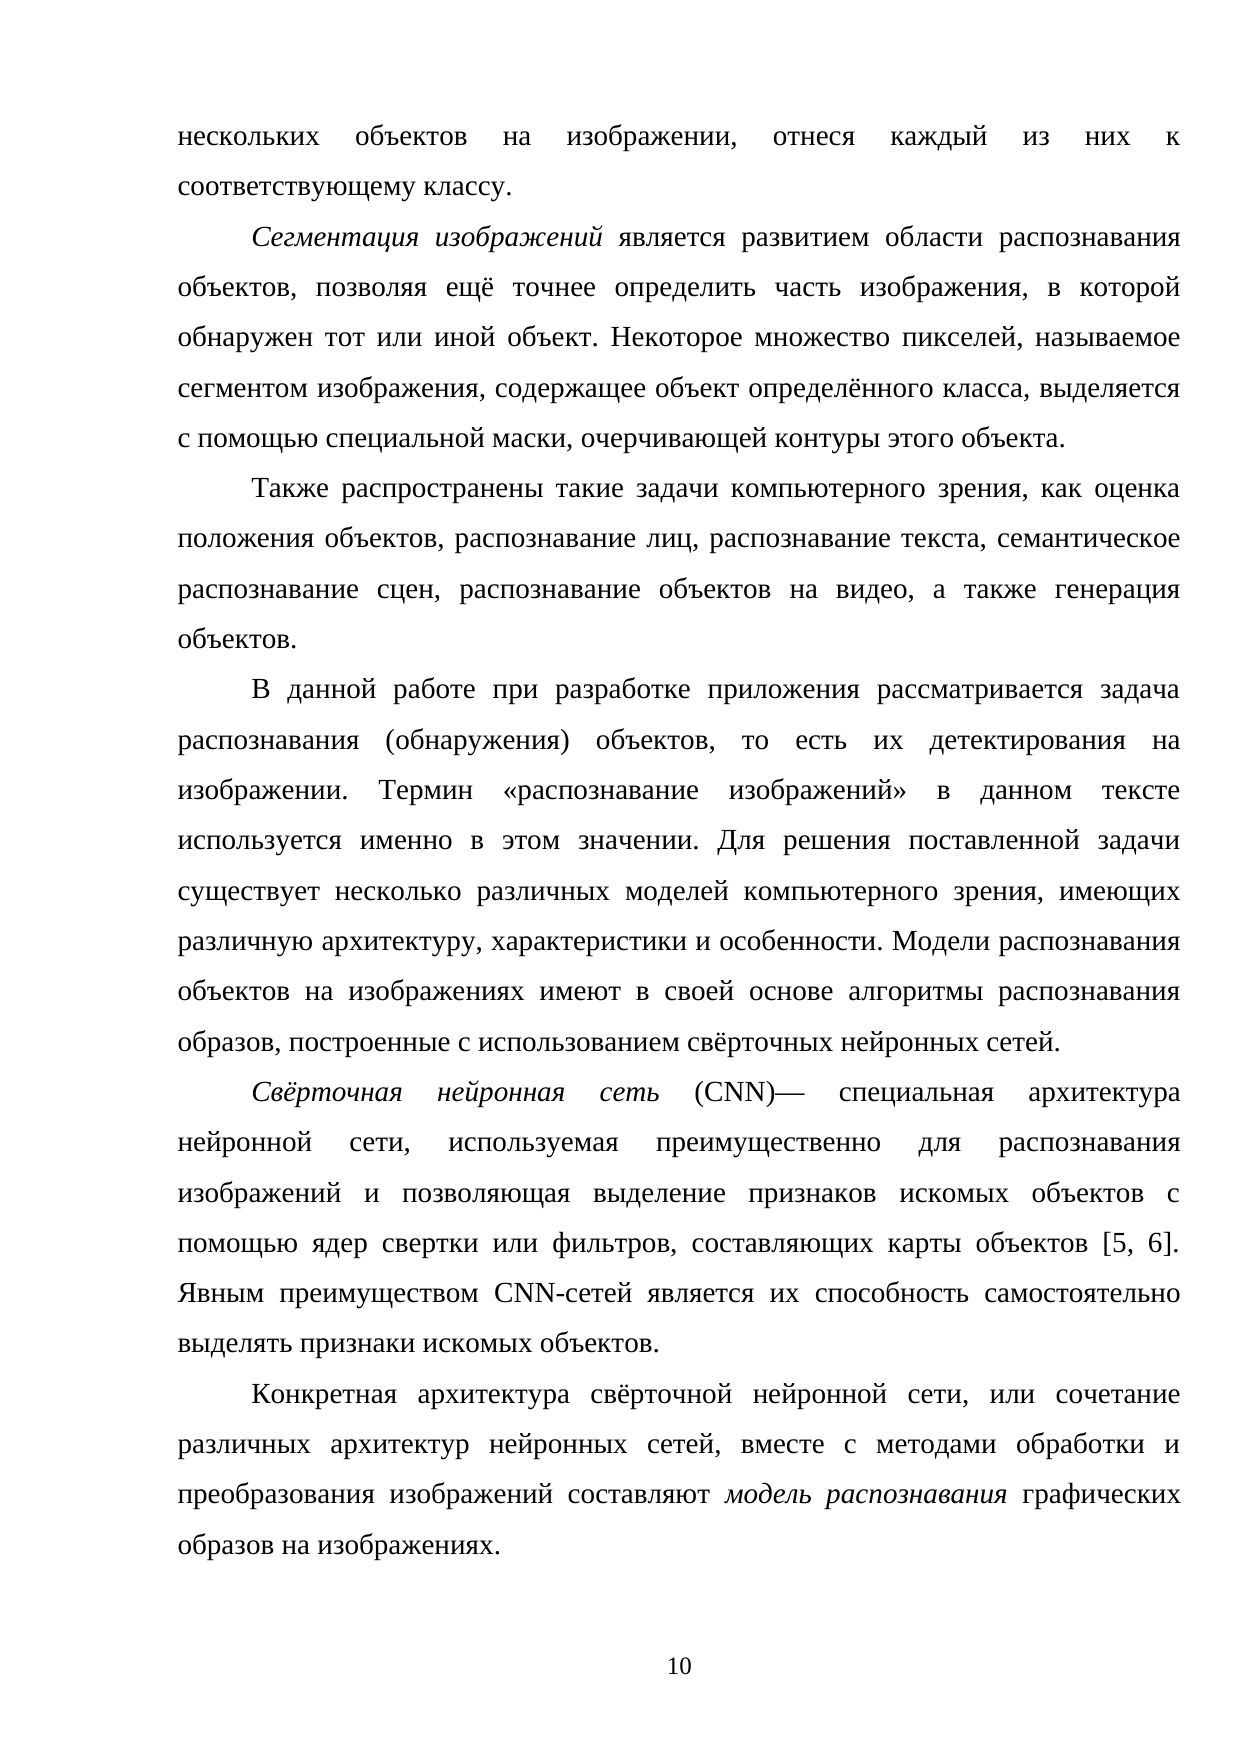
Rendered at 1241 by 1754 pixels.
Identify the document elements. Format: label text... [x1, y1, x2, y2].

text Сегментация изображений является развитием области распознавания объектов, позволяя ещё точнее определить часть изображения, в которой обнаружен тот или иной объект. Некоторое множество пикселей, называемое сегментом изображения, содержащее объект определённого класса, выделяется с помощью специальной маски, очерчивающей контуры этого объекта. [177, 219, 1181, 453]
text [177, 118, 1181, 202]
text Конкретная архитектура свёрточной нейронной сети, или сочетание различных архитектур нейронных сетей, вместе с методами обработки и преобразования изображений составляют модель распознавания графических образов на изображениях. [177, 1376, 1181, 1560]
text Также распространены такие задачи компьютерного зрения, как оценка положения объектов, распознавание лиц, распознавание текста, семантическое распознавание сцен, распознавание объектов на видео, а также генерация объектов. [177, 470, 1181, 655]
text Свёрточная нейронная сеть (CNN)— специальная архитектура нейронной сети, используемая преимущественно для распознавания изображений и позволяющая выделение признаков искомых объектов с помощью ядер свертки или фильтров, составляющих карты объектов [5, 6]. Явным преимуществом CNN-сетей является их способность самостоятельно выделять признаки искомых объектов. [177, 1074, 1181, 1359]
text В данной работе при разработке приложения рассматривается задача распознавания (обнаружения) объектов, то есть их детектирования на изображении. Термин «распознавание изображений» в данном тексте используется именно в этом значении. Для решения поставленной задачи существует несколько различных моделей компьютерного зрения, имеющих различную архитектуру, характеристики и особенности. Модели распознавания объектов на изображениях имеют в своей основе алгоритмы распознавания образов, построенные с использованием свёрточных нейронных сетей. [177, 672, 1181, 1057]
